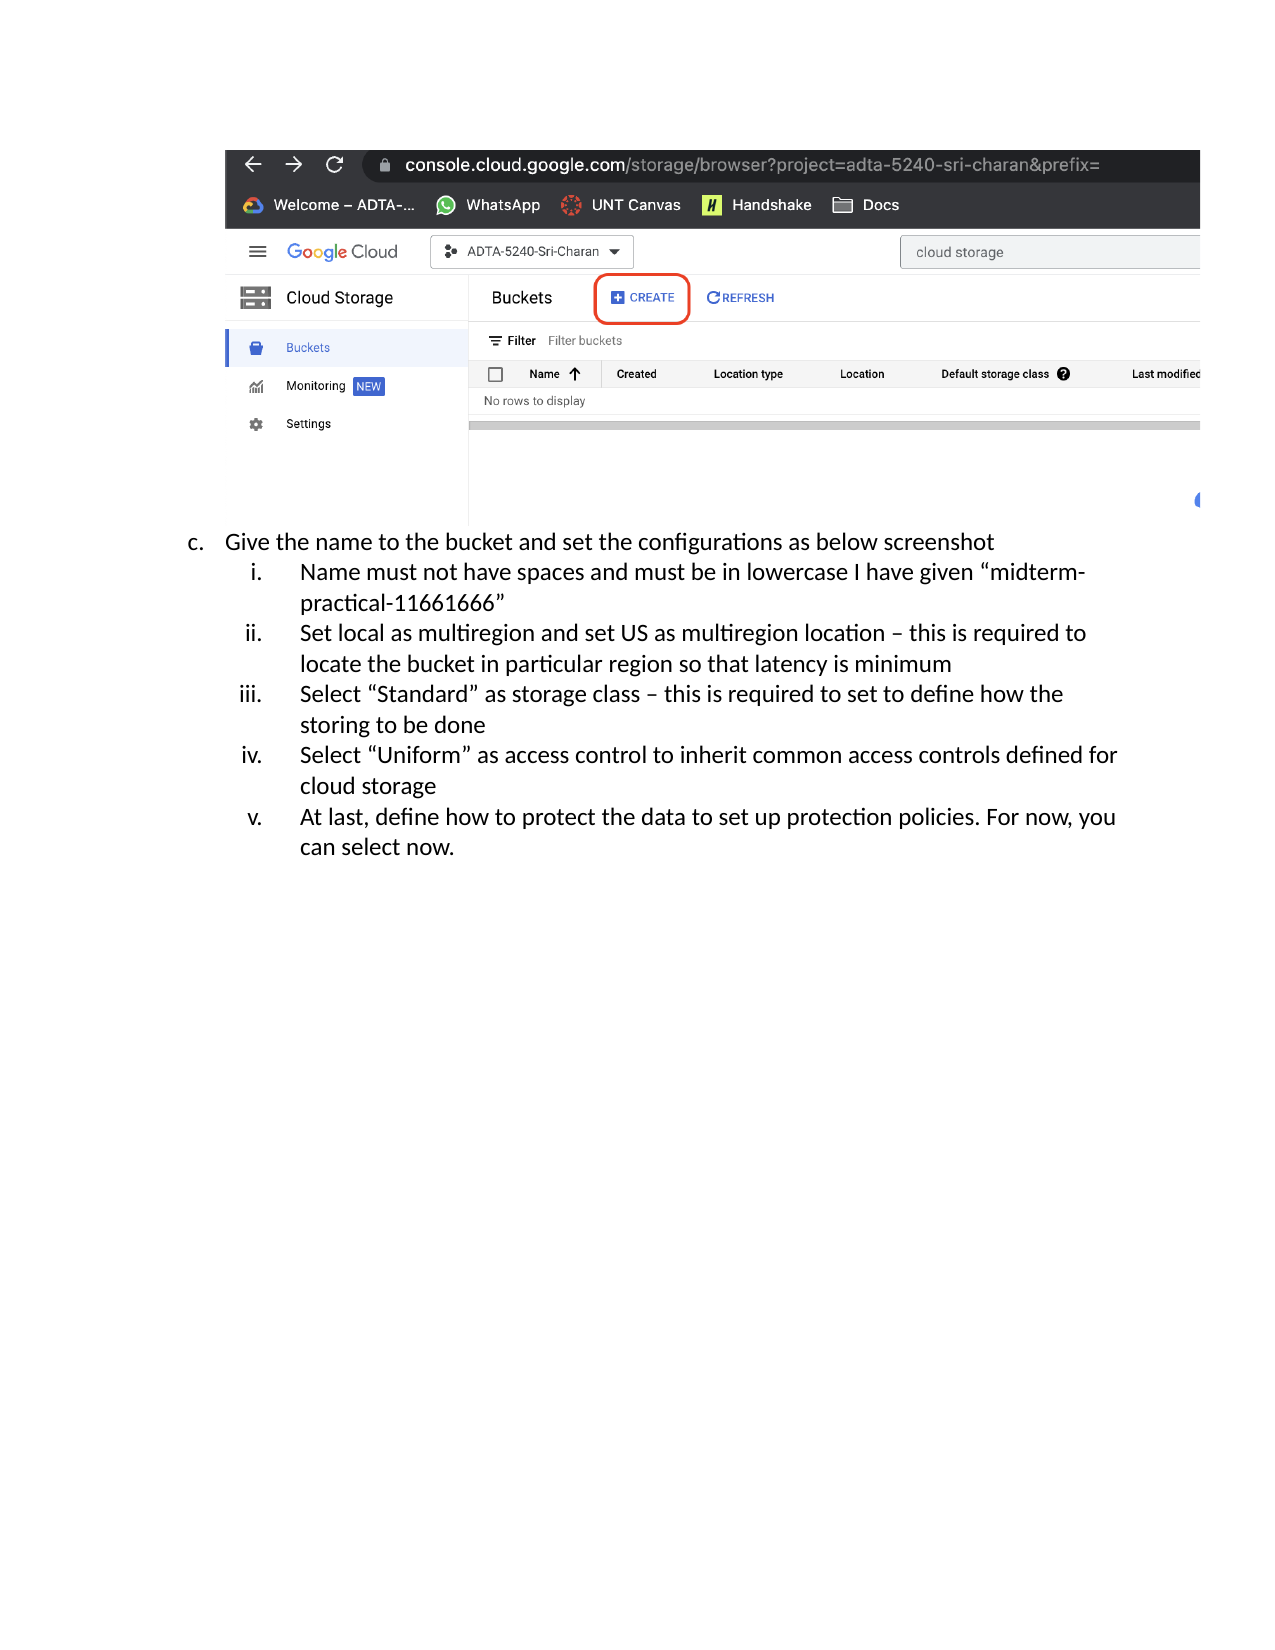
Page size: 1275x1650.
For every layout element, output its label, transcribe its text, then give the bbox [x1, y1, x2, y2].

list Name must not have spaces and must be in lowercase I have given “midterm-practical-11661666” [262, 557, 1125, 618]
list Select “Uniform” as access control to inherit common access controls defined for cloud storage [262, 740, 1125, 801]
list At last, define how to protect the data to set up protection policies. For now, you can select now. [262, 801, 1125, 862]
list Give the name to the bucket and set the configurations as below screenshot [187, 526, 1125, 557]
list Select “Standard” as storage class – this is required to set to define how the storing to be done [262, 679, 1125, 740]
list Set local as multiregion and set US as multiregion location – this is required to locate the bucket in particular region so that latency is minimum [262, 618, 1125, 679]
picture [225, 150, 1200, 526]
